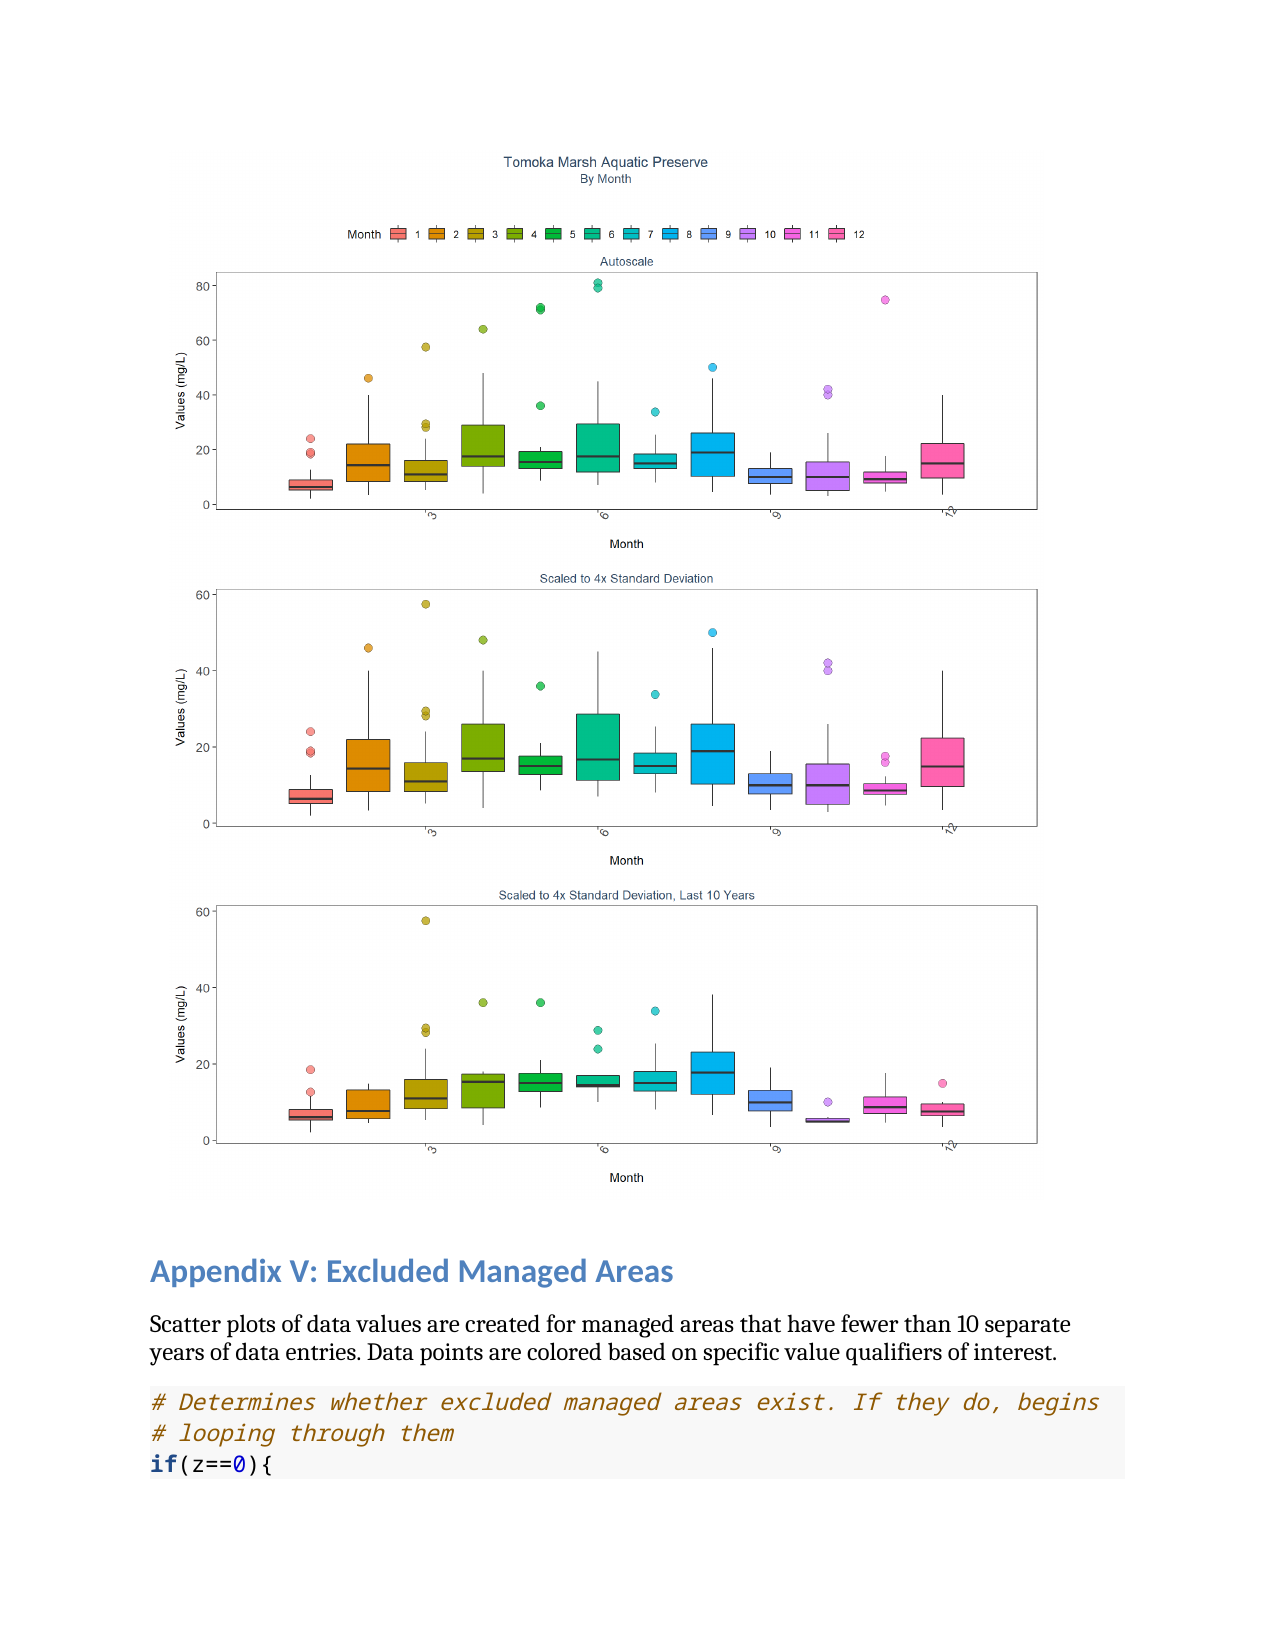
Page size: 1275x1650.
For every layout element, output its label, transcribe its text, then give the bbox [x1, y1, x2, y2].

subtitle Appendix V: Excluded Managed Areas [150, 1250, 1125, 1291]
picture [168, 150, 1044, 1200]
text Scatter plots of data values are created for managed areas that have fewer than 10 separate years of data entries. Data points are colored based on specific value qualifiers of interest. [150, 1309, 1125, 1367]
